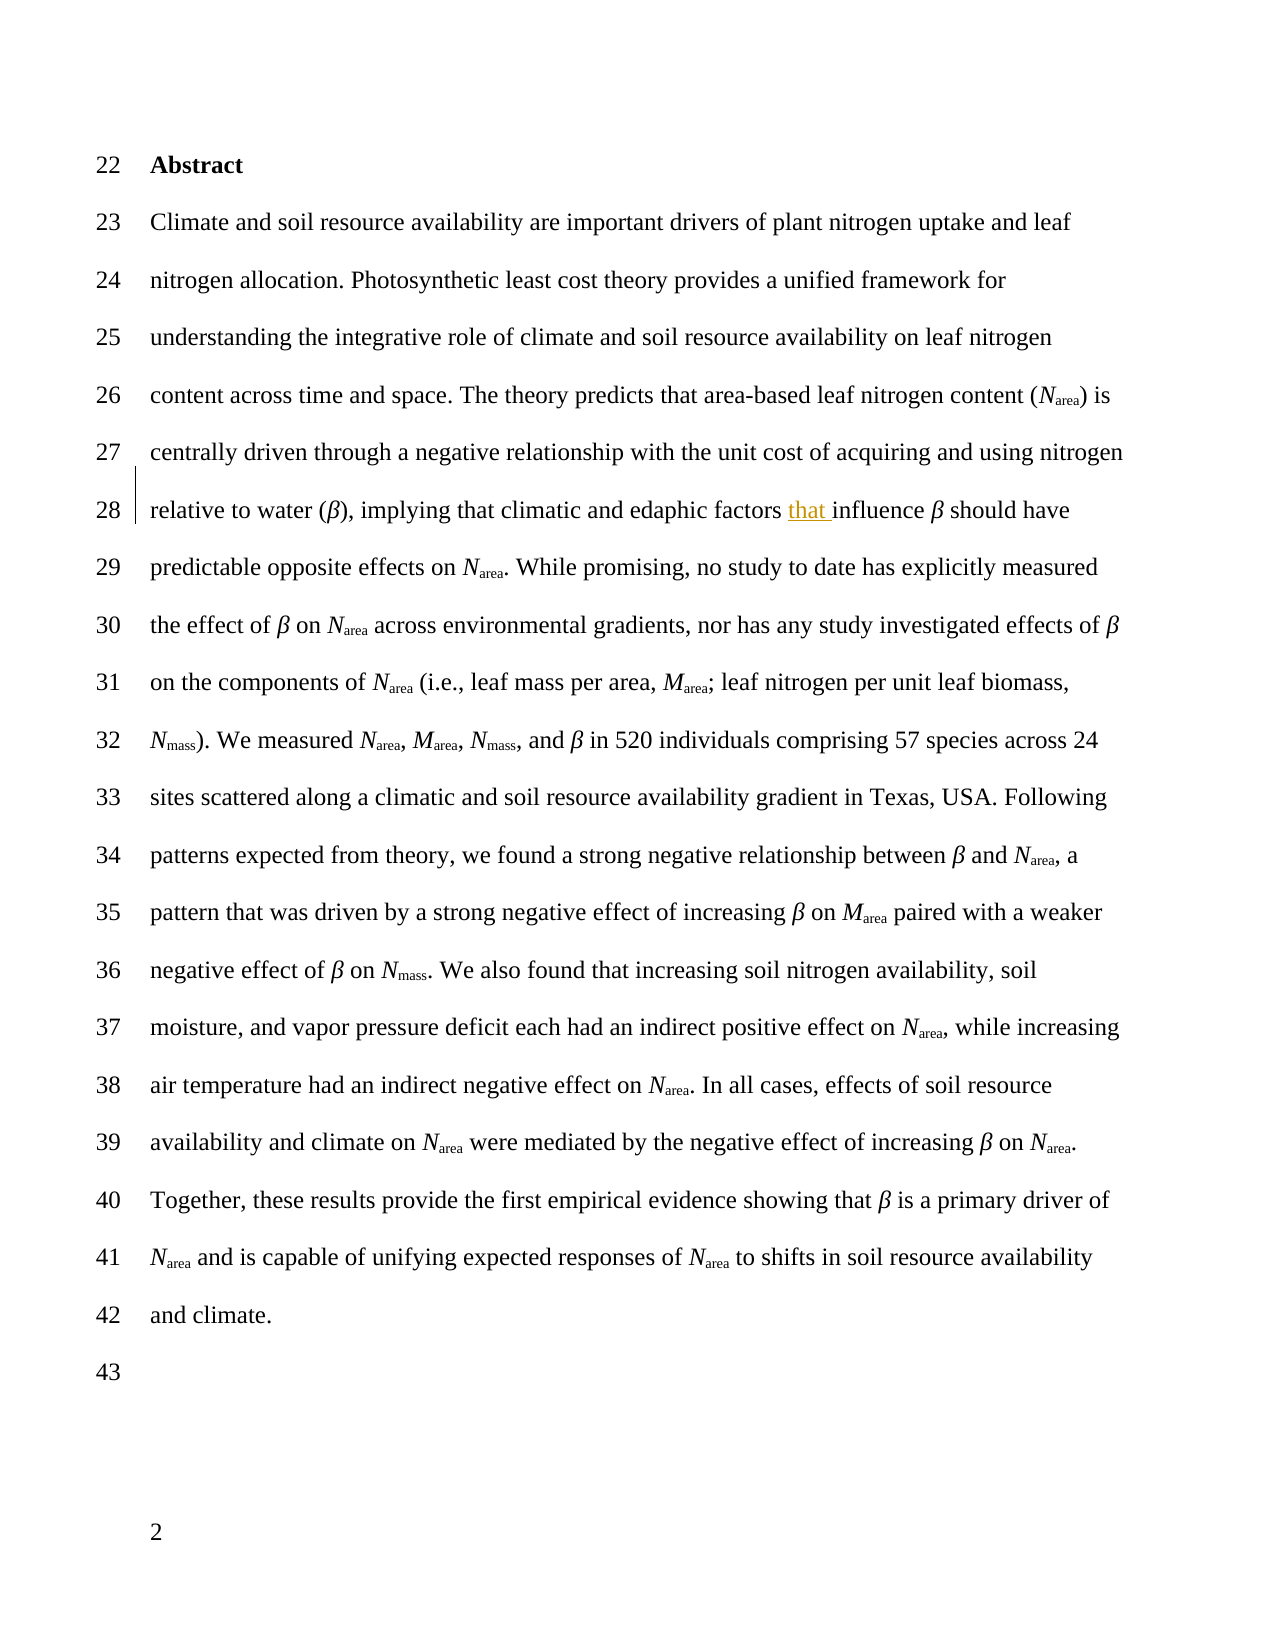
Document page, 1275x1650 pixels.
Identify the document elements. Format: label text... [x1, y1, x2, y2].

text Abstract [150, 150, 1125, 179]
text Climate and soil resource availability are important drivers of plant nitrogen uptake and leaf nitrogen allocation. Photosynthetic least cost theory provides a unified framework for understanding the integrative role of climate and soil resource availability on leaf nitrogen content across time and space. The theory predicts that area-based leaf nitrogen content (Narea) is centrally driven through a negative relationship with the unit cost of acquiring and using nitrogen relative to water (β), implying that climatic and edaphic factors influence β should have predictable opposite effects on Narea. While promising, no study to date has explicitly measured the effect of β on Narea across environmental gradients, nor has any study investigated effects of β on the components of Narea (i.e., leaf mass per area, Marea; leaf nitrogen per unit leaf biomass, Nmass). We measured Narea, Marea, Nmass, and β in 520 individuals comprising 57 species across 24 sites scattered along a climatic and soil resource availability gradient in Texas, USA. Following patterns expected from theory, we found a strong negative relationship between β and Narea, a pattern that was driven by a strong negative effect of increasing β on Marea paired with a weaker negative effect of β on Nmass. We also found that increasing soil nitrogen availability, soil moisture, and vapor pressure deficit each had an indirect positive effect on Narea, while increasing air temperature had an indirect negative effect on Narea. In all cases, effects of soil resource availability and climate on Narea were mediated by the negative effect of increasing β on Narea. Together, these results provide the first empirical evidence showing that β is a primary driver of Narea and is capable of unifying expected responses of Narea to shifts in soil resource availability and climate. [150, 207, 1125, 1329]
